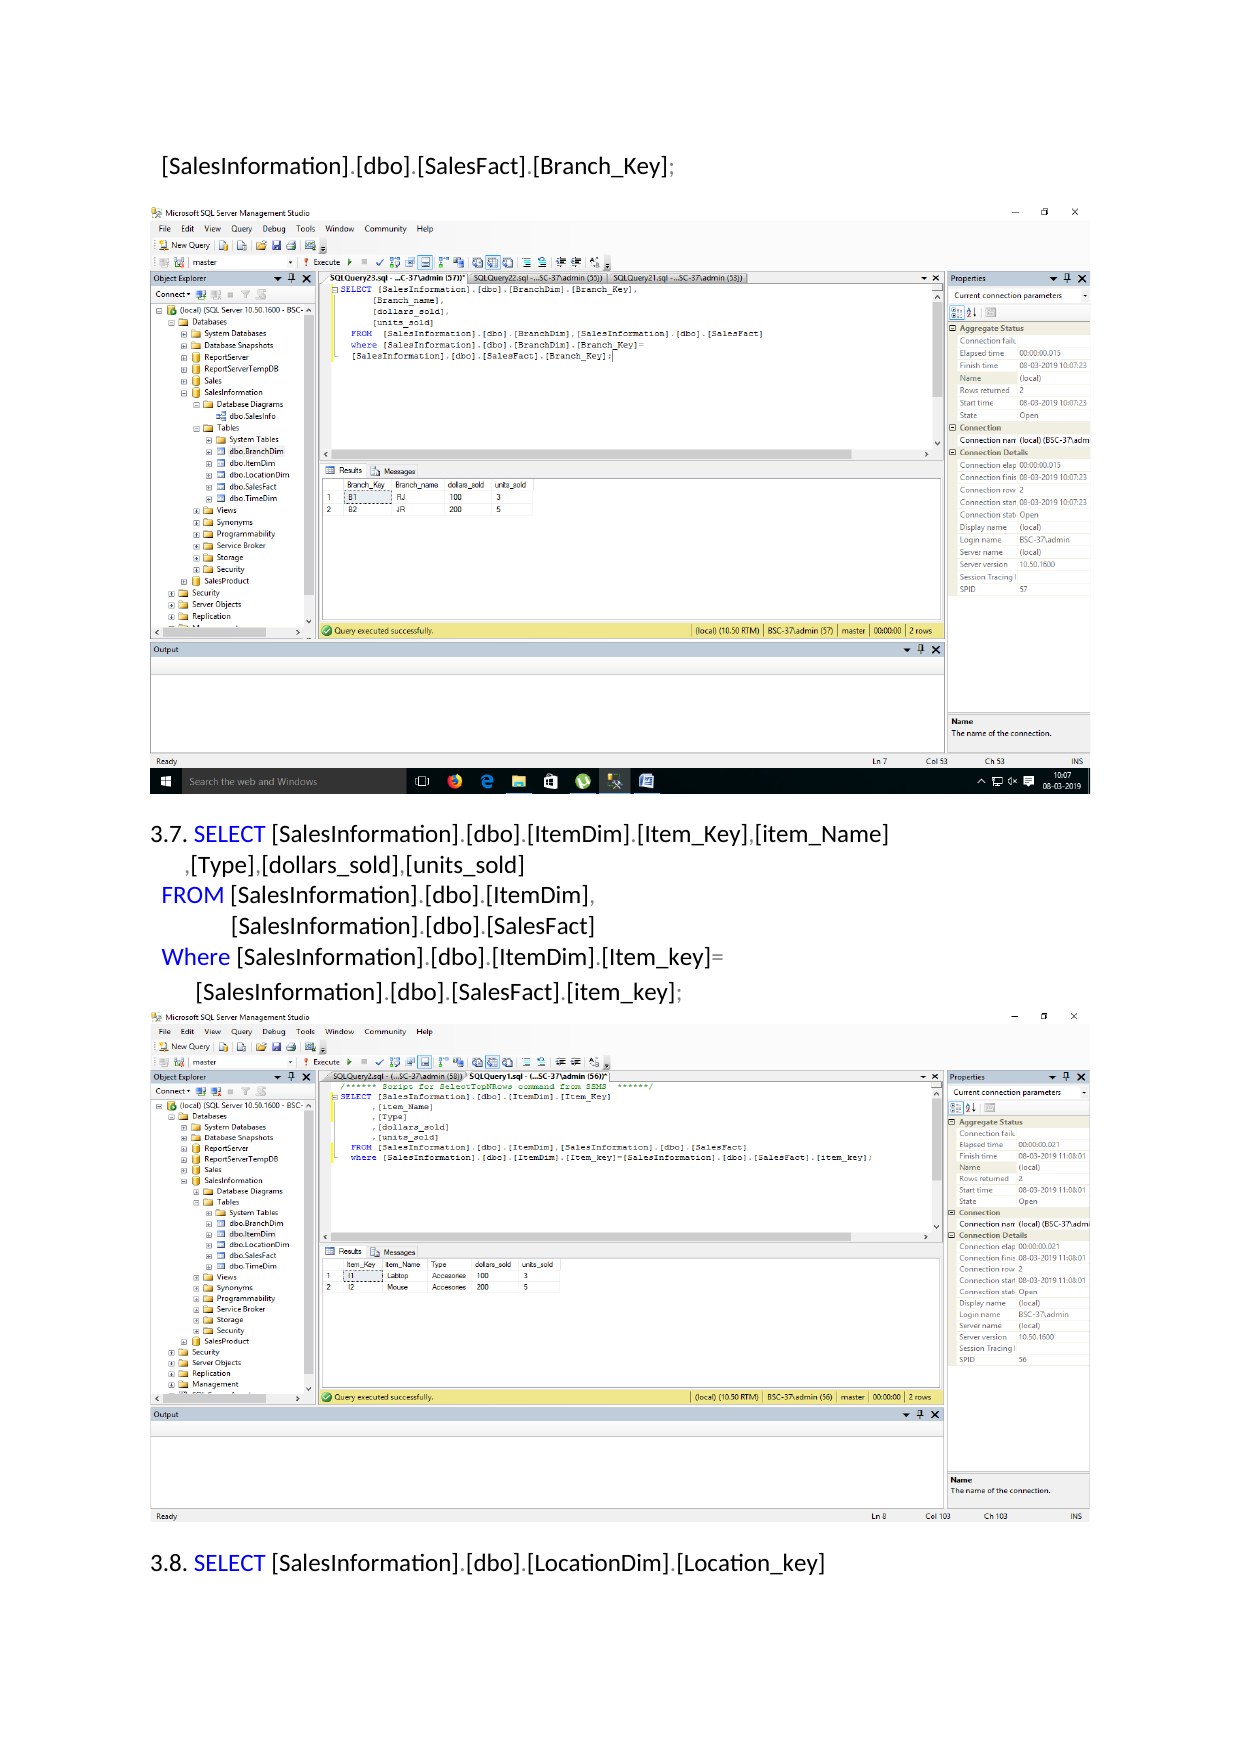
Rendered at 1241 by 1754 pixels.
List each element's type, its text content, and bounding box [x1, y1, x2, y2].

text 3.7. SELECT [SalesInformation].[dbo].[ItemDim].[Item_Key],[item_Name] [150, 818, 1090, 849]
text 3.8. SELECT [SalesInformation].[dbo].[LocationDim].[Location_key] [150, 1547, 1090, 1577]
text FROM [SalesInformation].[dbo].[ItemDim], [150, 879, 1090, 910]
text ,[Type],[dollars_sold],[units_sold] [150, 849, 1090, 879]
text [SalesInformation].[dbo].[SalesFact].[Branch_Key]; [150, 150, 1090, 181]
text Where [SalesInformation].[dbo].[ItemDim].[Item_key]= [150, 941, 1090, 971]
picture [150, 1010, 1090, 1522]
picture [150, 205, 1091, 794]
text [SalesInformation].[dbo].[SalesFact].[item_key]; [150, 976, 1090, 1006]
text [SalesInformation].[dbo].[SalesFact] [225, 910, 1090, 941]
